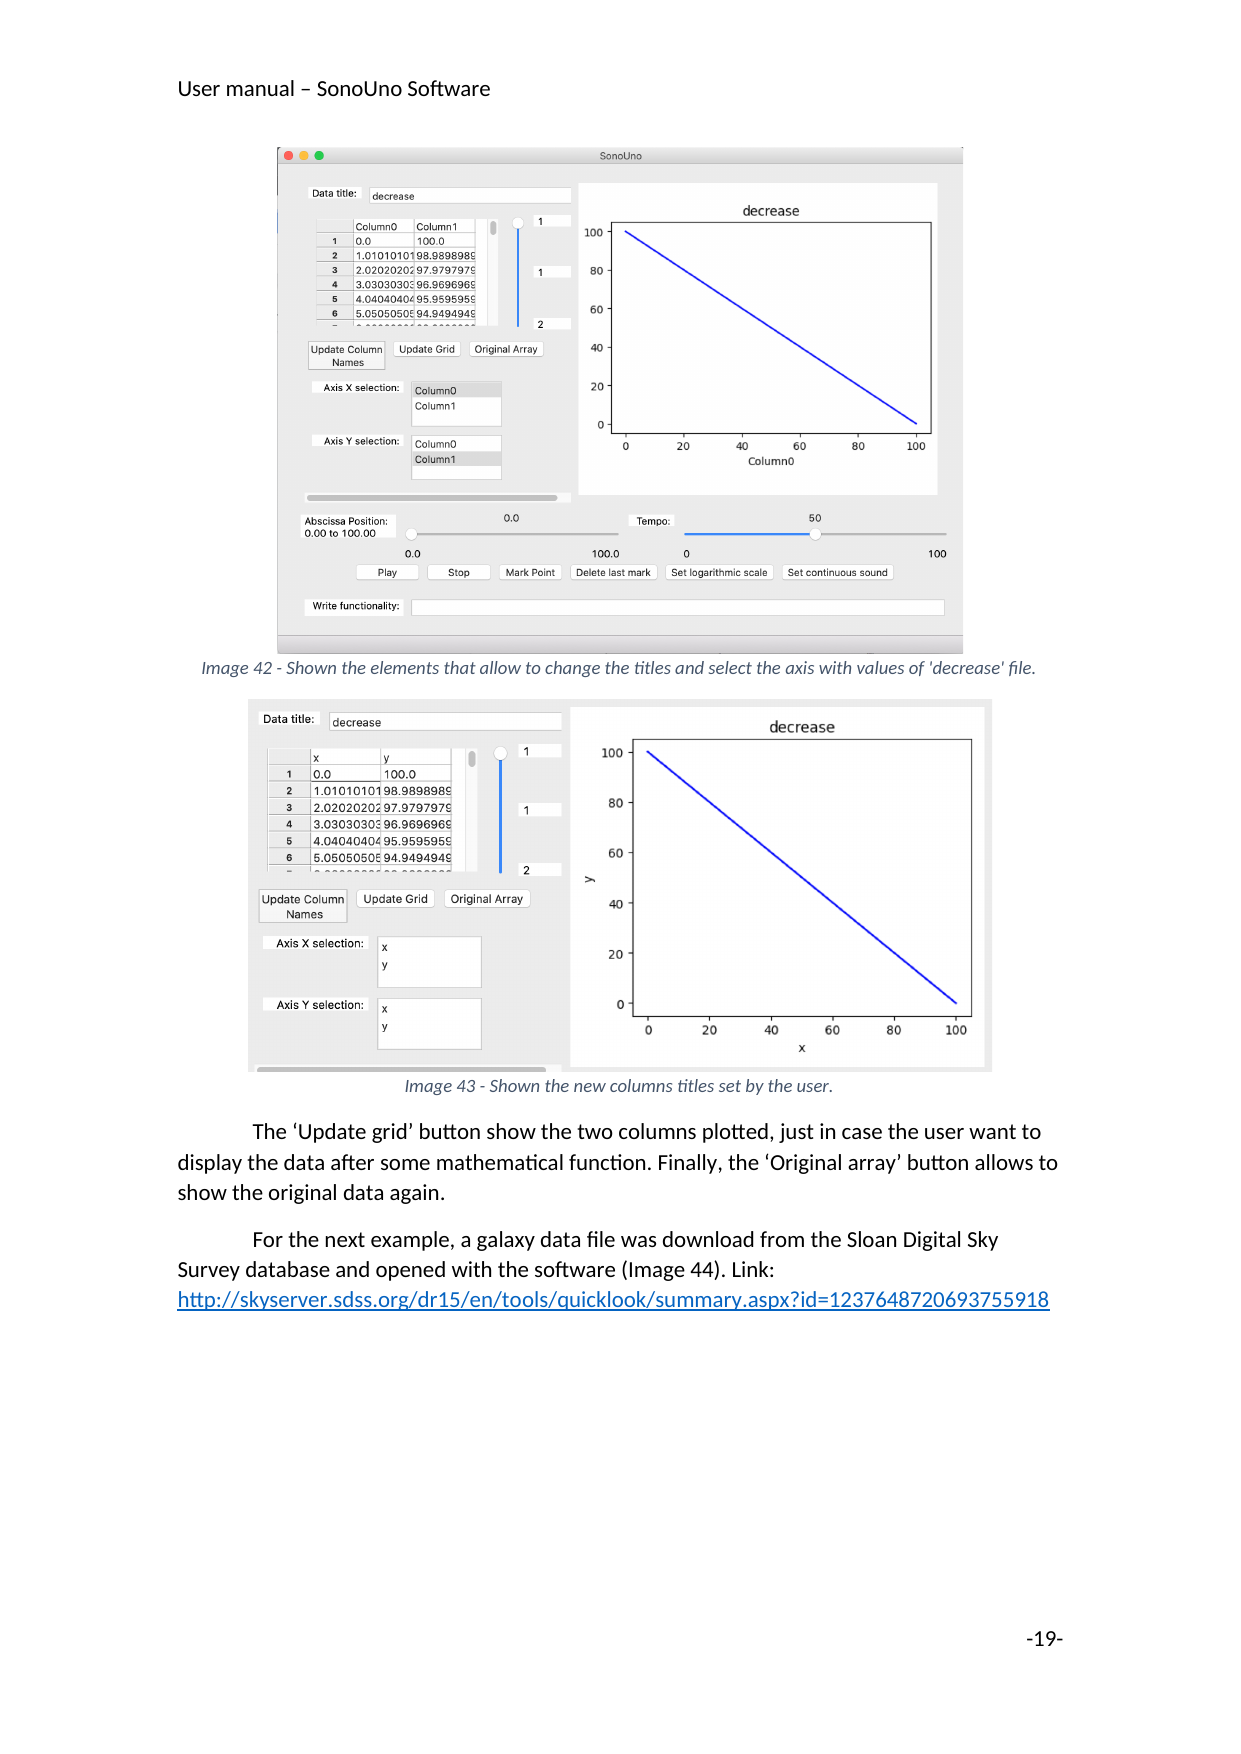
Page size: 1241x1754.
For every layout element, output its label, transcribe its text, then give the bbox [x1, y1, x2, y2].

text Image 43 - Shown the new columns titles set by the user. [177, 1074, 1063, 1097]
text Image 42 - Shown the elements that allow to change the titles and select the axis with values of 'decrease' file. [177, 656, 1063, 679]
picture [248, 699, 993, 1072]
picture [277, 147, 964, 654]
text For the next example, a galaxy data file was download from the Sloan Digital Sky Survey database and opened with the software (Image 44). Link: http://skyserver.sdss.org/dr15/en/tools/quicklook/summary.aspx?id=1237648720693755918 [177, 1225, 1063, 1313]
text The ‘Update grid’ button show the two columns plotted, just in case the user want to display the data after some mathematical function. Finally, the ‘Original array’ button allows to show the original data again. [177, 1117, 1063, 1206]
